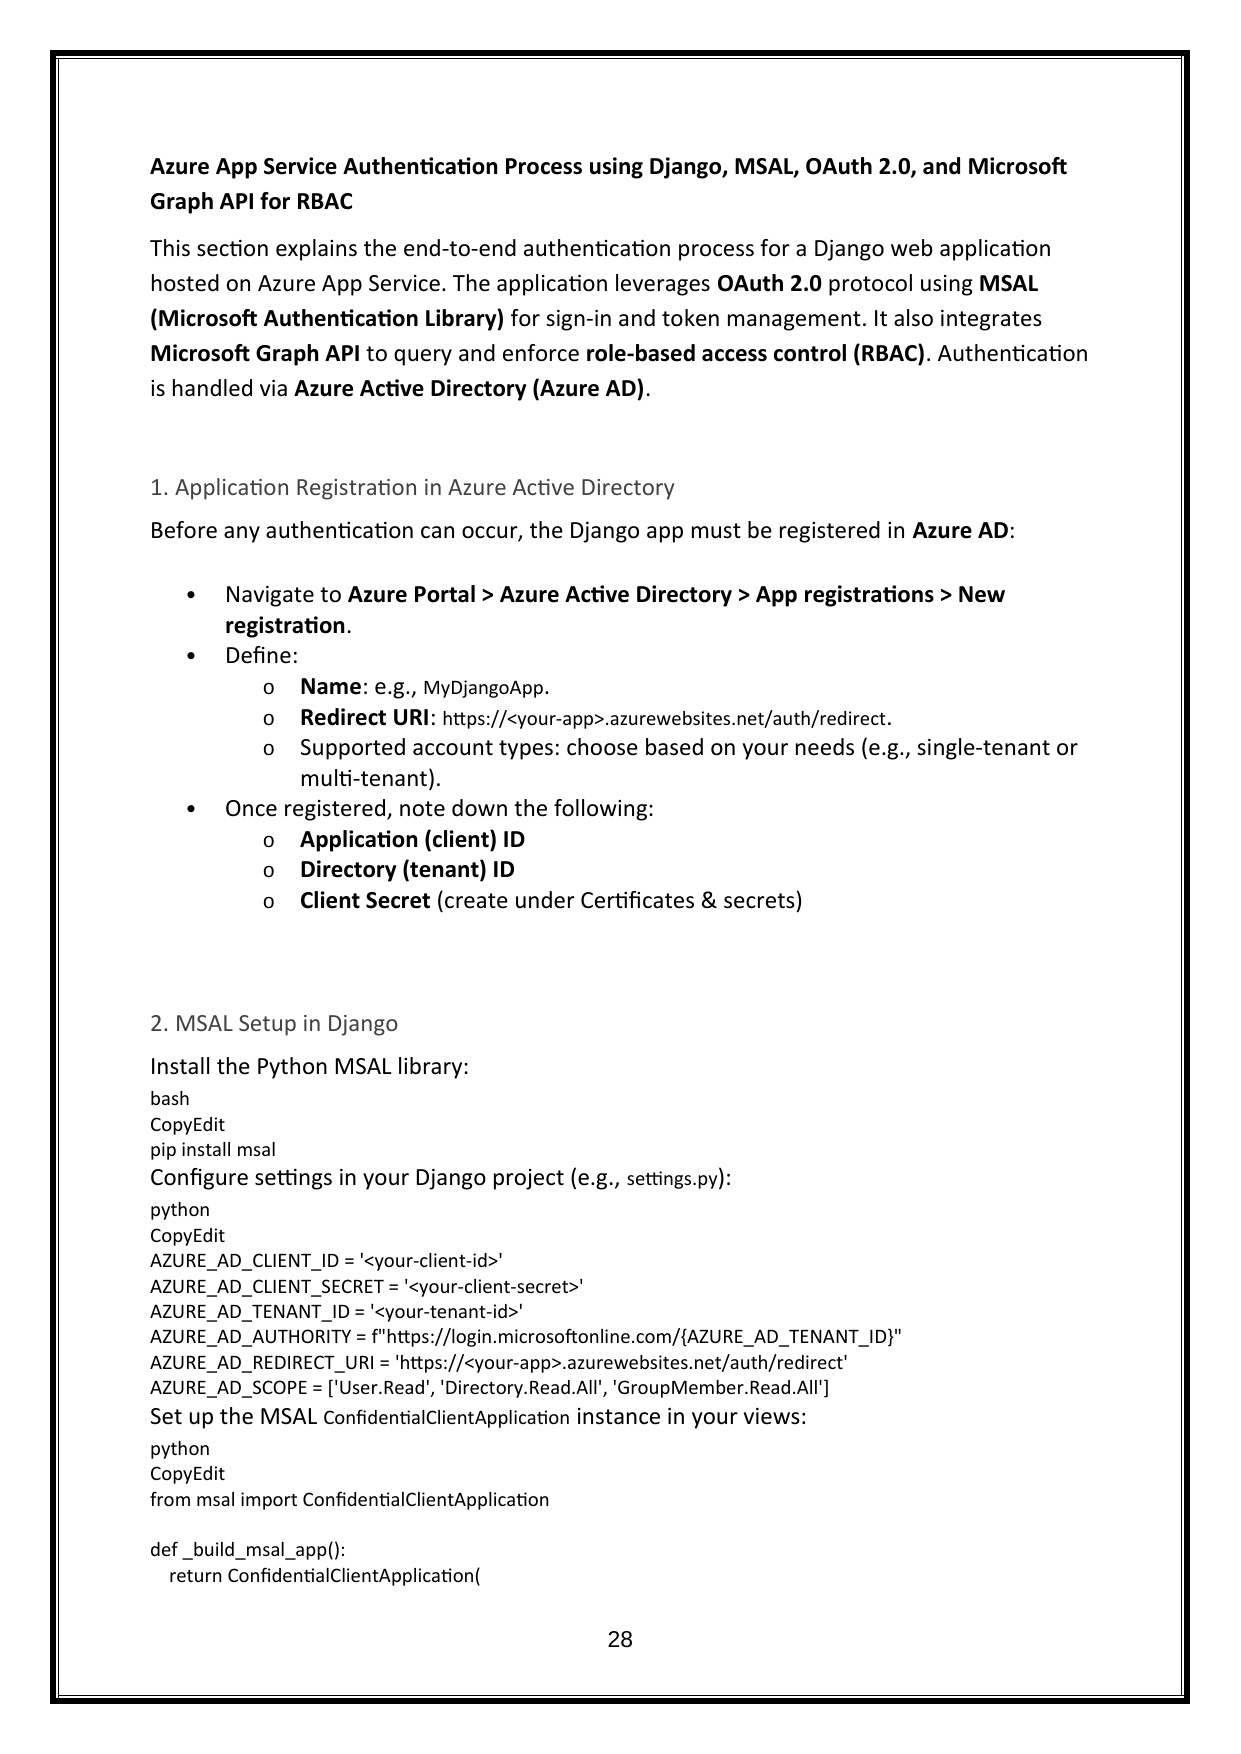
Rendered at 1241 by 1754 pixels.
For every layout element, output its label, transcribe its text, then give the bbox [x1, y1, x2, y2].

list Directory (tenant) ID [262, 853, 1090, 884]
list Application (client) ID [262, 823, 1090, 853]
text CopyEdit [150, 1111, 1090, 1136]
text Configure settings in your Django project (e.g., settings.py): [150, 1162, 1090, 1192]
subtitle 1. Application Registration in Azure Active Directory [150, 471, 1090, 502]
text python [150, 1435, 1090, 1460]
text pip install msal [150, 1136, 1090, 1162]
text def _build_msal_app(): [150, 1537, 1090, 1562]
text AZURE_AD_CLIENT_ID = '<your-client-id>' [150, 1247, 1090, 1273]
text AZURE_AD_REDIRECT_URI = 'https://<your-app>.azurewebsites.net/auth/redirect' [150, 1349, 1090, 1374]
text AZURE_AD_TENANT_ID = '<your-tenant-id>' [150, 1298, 1090, 1324]
text bash [150, 1085, 1090, 1111]
text from msal import ConfidentialClientApplication [150, 1486, 1090, 1511]
text Install the Python MSAL library: [150, 1050, 1090, 1081]
text AZURE_AD_SCOPE = ['User.Read', 'Directory.Read.All', 'GroupMember.Read.All'] [150, 1374, 1090, 1400]
text return ConfidentialClientApplication( [150, 1562, 1090, 1587]
list Supported account types: choose based on your needs (e.g., single-tenant or multi-tenant). [262, 731, 1090, 792]
text Set up the MSAL ConfidentialClientApplication instance in your views: [150, 1400, 1090, 1430]
text CopyEdit [150, 1460, 1090, 1486]
text This section explains the end-to-end authentication process for a Django web application hosted on Azure App Service. The application leverages OAuth 2.0 protocol using MSAL (Microsoft Authentication Library) for sign-in and token management. It also integrates Microsoft Graph API to query and enforce role-based access control (RBAC). Authentication is handled via Azure Active Directory (Azure AD). [150, 232, 1090, 403]
list Client Secret (create under Certificates & secrets) [262, 884, 1090, 914]
list Once registered, note down the following: [187, 792, 1090, 823]
text CopyEdit [150, 1222, 1090, 1247]
text Before any authentication can occur, the Django app must be registered in Azure AD: [150, 514, 1090, 545]
text python [150, 1197, 1090, 1222]
subtitle Azure App Service Authentication Process using Django, MSAL, OAuth 2.0, and Microsoft Graph API for RBAC [150, 150, 1090, 216]
list Name: e.g., MyDjangoApp. [262, 670, 1090, 701]
list Redirect URI: https://<your-app>.azurewebsites.net/auth/redirect. [262, 701, 1090, 731]
subtitle 2. MSAL Setup in Django [150, 1007, 1090, 1037]
list Define: [187, 639, 1090, 670]
text AZURE_AD_AUTHORITY = f"https://login.microsoftonline.com/{AZURE_AD_TENANT_ID}" [150, 1324, 1090, 1349]
text AZURE_AD_CLIENT_SECRET = '<your-client-secret>' [150, 1273, 1090, 1298]
list Navigate to Azure Portal > Azure Active Directory > App registrations > New registration. [187, 578, 1090, 639]
